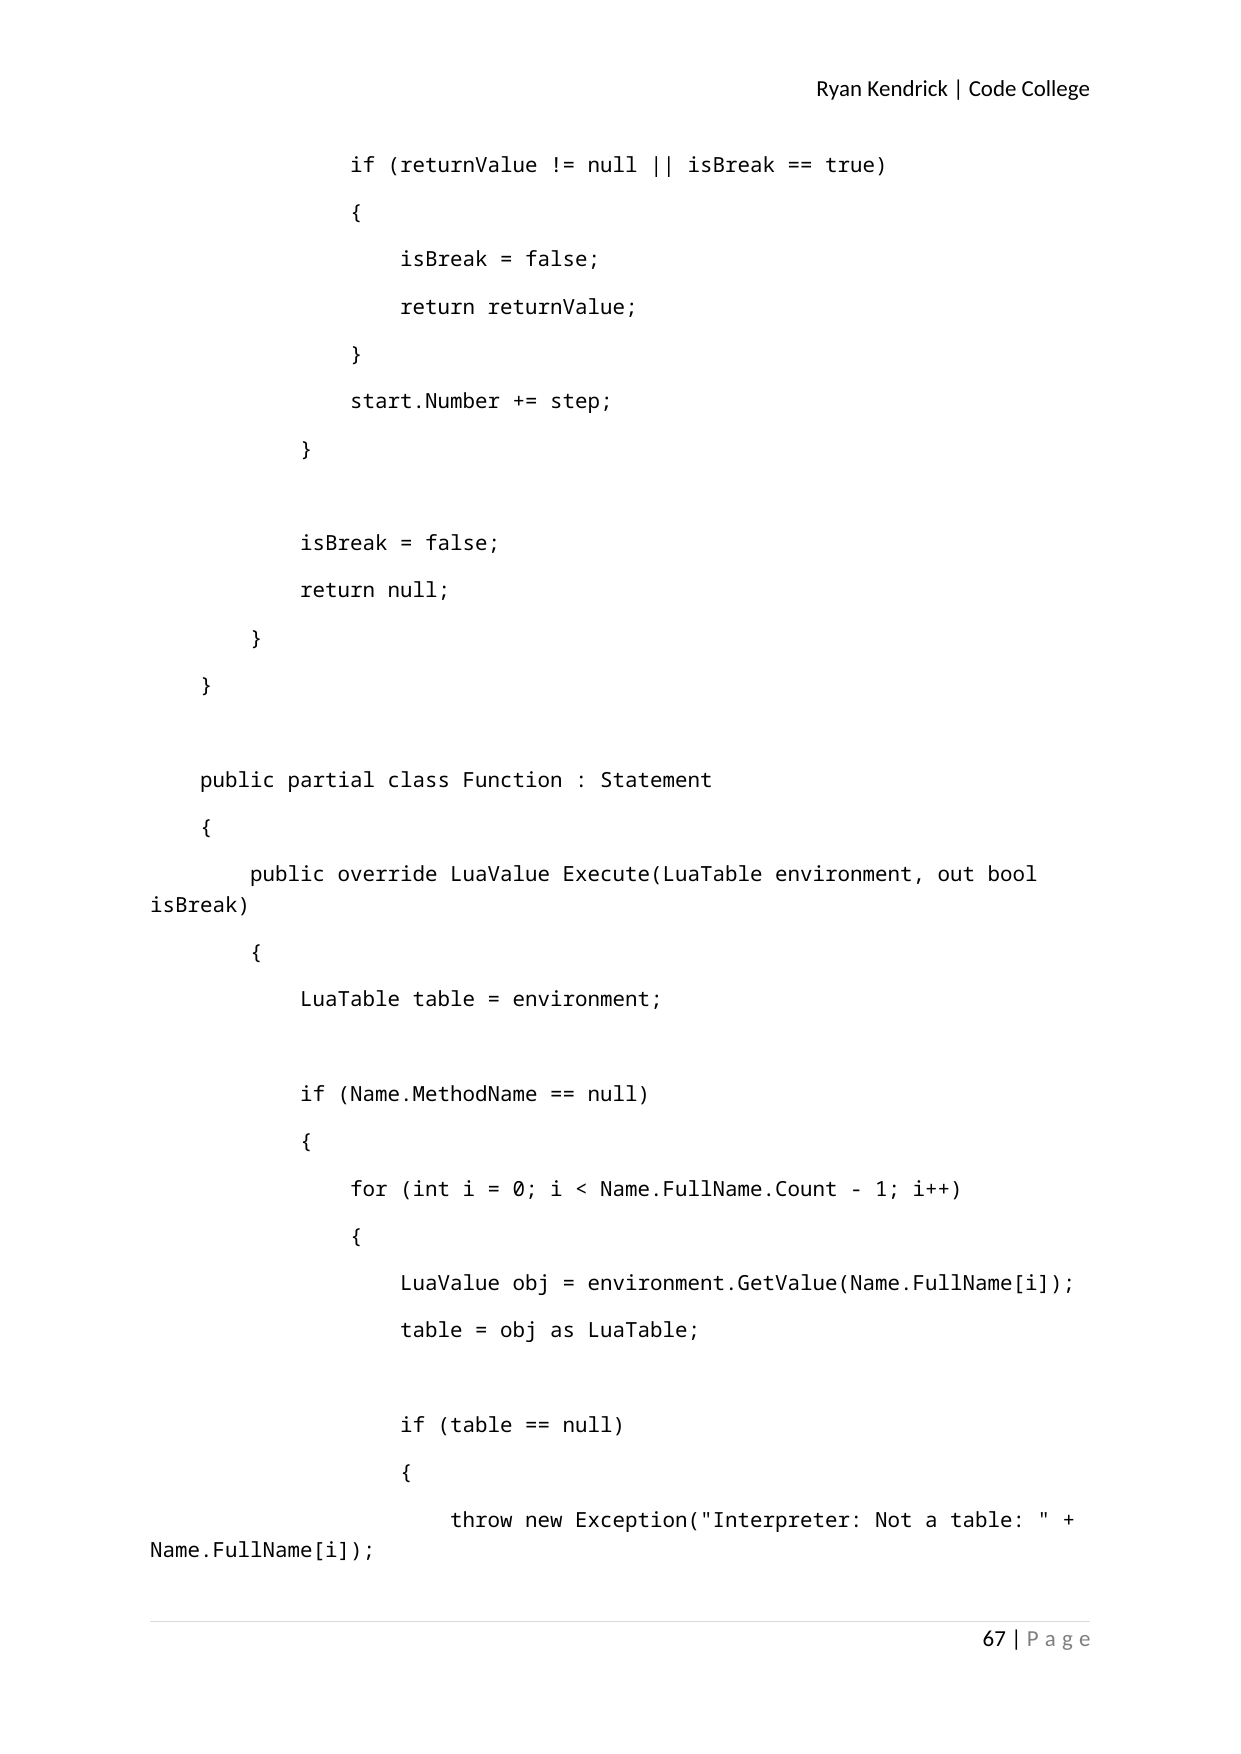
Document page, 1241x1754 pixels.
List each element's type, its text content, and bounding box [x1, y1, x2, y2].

text for (int i = 0; i < Name.FullName.Count - 1; i++) [150, 1174, 1090, 1202]
text { [150, 937, 1090, 966]
text return returnValue; [150, 292, 1090, 320]
text table = obj as LuaTable; [150, 1316, 1090, 1344]
text { [150, 1457, 1090, 1486]
text isBreak = false; [150, 528, 1090, 557]
text } [150, 339, 1090, 368]
text LuaTable table = environment; [150, 984, 1090, 1013]
text return null; [150, 576, 1090, 604]
text } [150, 434, 1090, 462]
text { [150, 1126, 1090, 1155]
text { [150, 1221, 1090, 1249]
text { [150, 197, 1090, 226]
text public override LuaValue Execute(LuaTable environment, out bool isBreak) [150, 859, 1090, 918]
text start.Number += step; [150, 386, 1090, 415]
text if (Name.MethodName == null) [150, 1079, 1090, 1108]
text } [150, 670, 1090, 699]
text isBreak = false; [150, 244, 1090, 273]
text if (returnValue != null || isBreak == true) [150, 150, 1090, 178]
text { [150, 812, 1090, 841]
text throw new Exception("Interpreter: Not a table: " + Name.FullName[i]); [150, 1505, 1090, 1564]
text } [150, 623, 1090, 651]
text LuaValue obj = environment.GetValue(Name.FullName[i]); [150, 1268, 1090, 1297]
text public partial class Function : Statement [150, 765, 1090, 793]
text if (table == null) [150, 1410, 1090, 1439]
